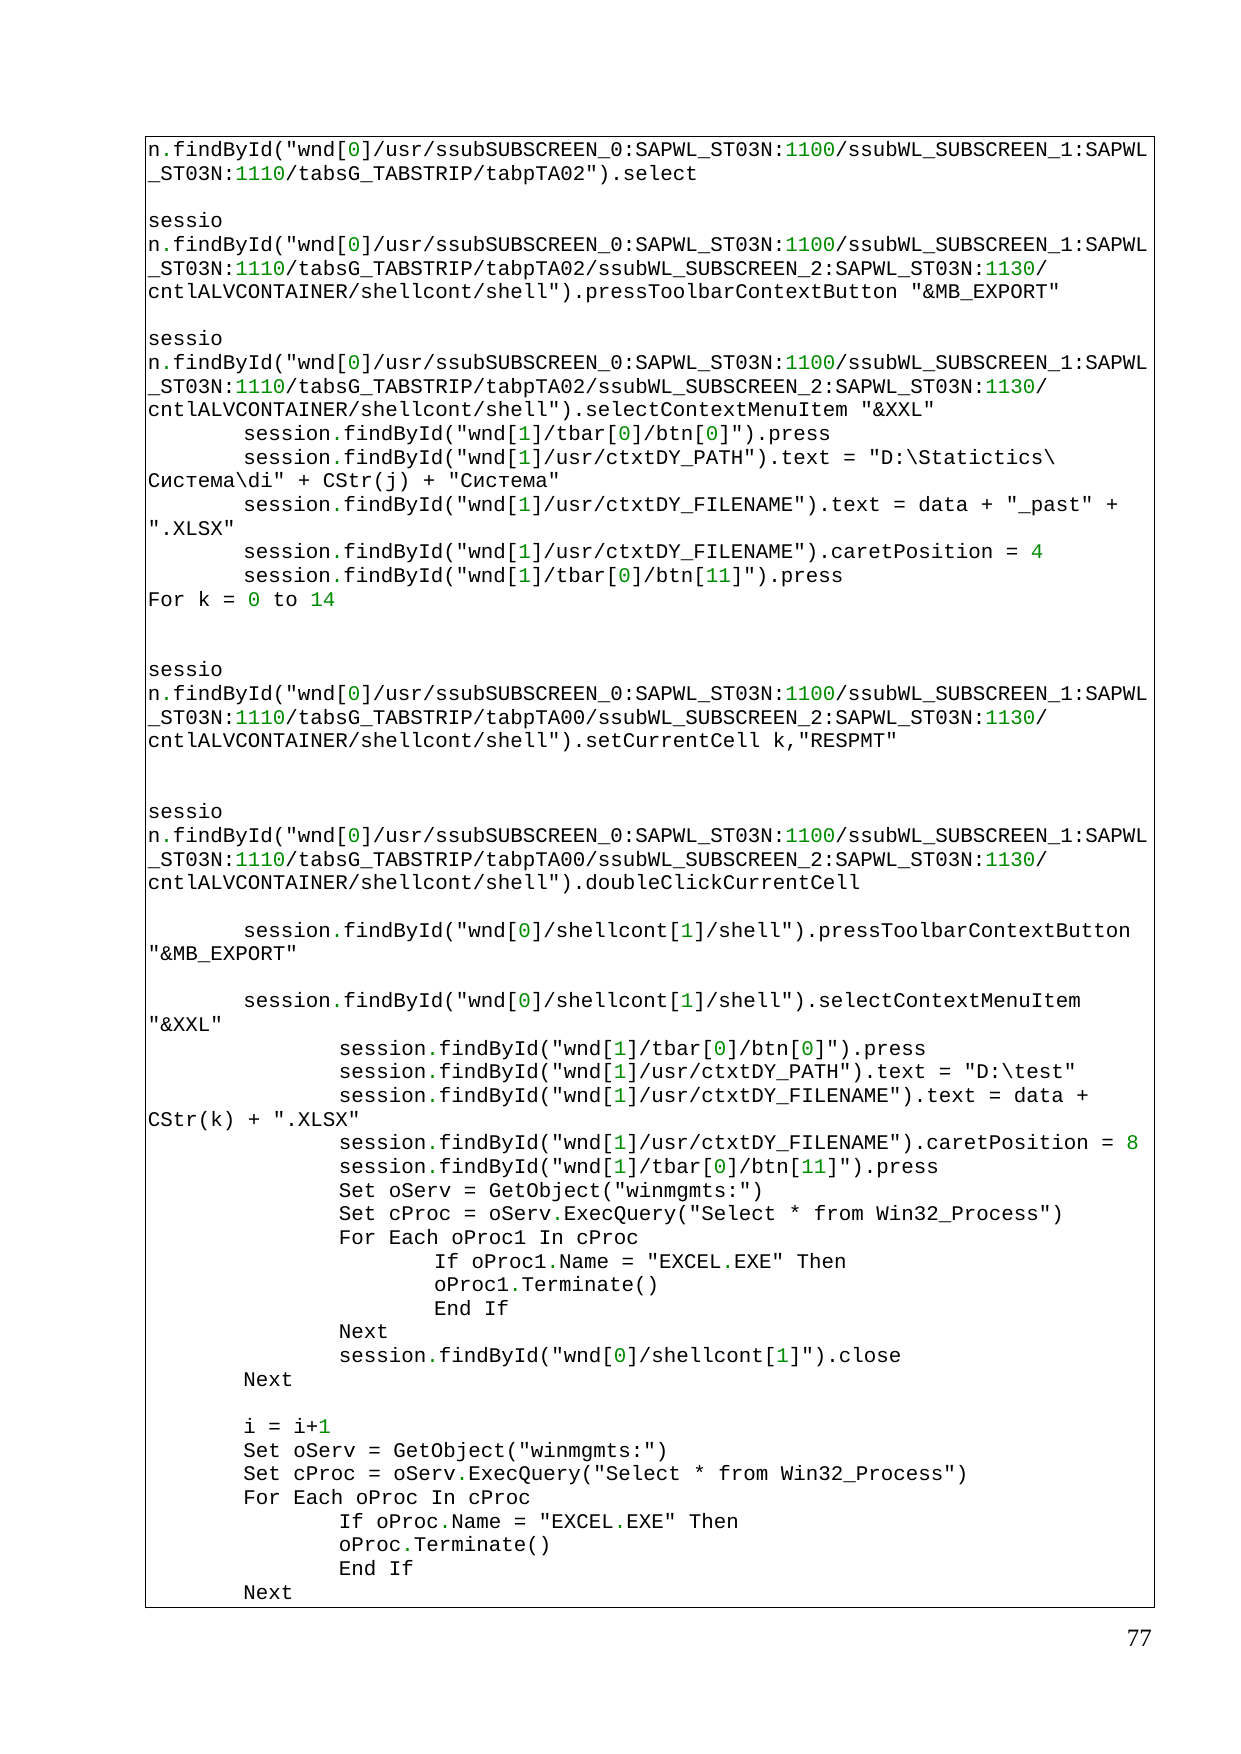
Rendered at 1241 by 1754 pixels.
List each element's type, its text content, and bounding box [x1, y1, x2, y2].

text session.findById("wnd[0]/shellcont[1]").close [148, 1345, 1152, 1369]
text End If [148, 1558, 1152, 1578]
text session.findById("wnd[0]/usr/ssubSUBSCREEN_0:SAPWL_ST03N:1100/ssubWL_SUBSCREEN_1:SAPWL_ST03N:1110/tabsG_TABSTRIP/tabpTA00/ssubWL_SUBSCREEN_2:SAPWL_ST03N:1130/cntlALVCONTAINER/shellcont/shell").setCurrentCell k,"RESPMT" [148, 612, 1152, 754]
text session.findById("wnd[0]/usr/ssubSUBSCREEN_0:SAPWL_ST03N:1100/ssubWL_SUBSCREEN_1:SAPWL_ST03N:1110/tabsG_TABSTRIP/tabpTA02/ssubWL_SUBSCREEN_2:SAPWL_ST03N:1130/cntlALVCONTAINER/shellcont/shell").selectContextMenuItem "&XXL" [148, 305, 1152, 423]
text If oProc1.Name = "EXCEL.EXE" Then [148, 1251, 1152, 1274]
text For Each oProc In cProc [148, 1487, 1152, 1511]
text Next [148, 1369, 1152, 1392]
text session.findById("wnd[1]/usr/ctxtDY_PATH").text = "D:\test" [148, 1061, 1152, 1085]
text Next [146, 1578, 1154, 1607]
text session.findById("wnd[0]/usr/ssubSUBSCREEN_0:SAPWL_ST03N:1100/ssubWL_SUBSCREEN_1:SAPWL_ST03N:1110/tabsG_TABSTRIP/tabpTA02/ssubWL_SUBSCREEN_2:SAPWL_ST03N:1130/cntlALVCONTAINER/shellcont/shell").pressToolbarContextButton "&MB_EXPORT" [148, 187, 1152, 305]
text Next [148, 1322, 1152, 1345]
text session.findById("wnd[0]/usr/ssubSUBSCREEN_0:SAPWL_ST03N:1100/ssubWL_SUBSCREEN_1:SAPWL_ST03N:1110/tabsG_TABSTRIP/tabpTA00/ssubWL_SUBSCREEN_2:SAPWL_ST03N:1130/cntlALVCONTAINER/shellcont/shell").doubleClickCurrentCell [148, 754, 1152, 896]
text session.findById("wnd[1]/tbar[0]/btn[11]").press [148, 565, 1152, 588]
text session.findById("wnd[1]/tbar[0]/btn[0]").press [148, 423, 1152, 447]
text Set cProc = oServ.ExecQuery("Select * from Win32_Process") [148, 1203, 1152, 1227]
text i = i+1 [148, 1416, 1152, 1440]
text oProc.Terminate() [148, 1534, 1152, 1558]
text session.findById("wnd[1]/usr/ctxtDY_FILENAME").caretPosition = 4 [148, 541, 1152, 565]
text session.findById("wnd[1]/usr/ctxtDY_PATH").text = "D:\Statictics\Система\di" + CStr(j) + "Система" [148, 447, 1152, 494]
text For k = 0 to 14 [148, 588, 1152, 612]
text Set oServ = GetObject("winmgmts:") [148, 1440, 1152, 1463]
text If oProc.Name = "EXCEL.EXE" Then [148, 1511, 1152, 1534]
text For Each oProc1 In cProc [148, 1227, 1152, 1251]
text session.findById("wnd[1]/usr/ctxtDY_FILENAME").text = data + CStr(k) + ".XLSX" [148, 1085, 1152, 1132]
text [146, 137, 1154, 187]
text End If [148, 1298, 1152, 1322]
text Set oServ = GetObject("winmgmts:") [148, 1180, 1152, 1203]
text oProc1.Terminate() [148, 1274, 1152, 1298]
text session.findById("wnd[1]/tbar[0]/btn[11]").press [148, 1156, 1152, 1180]
text session.findById("wnd[0]/shellcont[1]/shell").pressToolbarContextButton "&MB_EXPORT" [148, 896, 1152, 967]
text session.findById("wnd[0]/shellcont[1]/shell").selectContextMenuItem "&XXL" [148, 967, 1152, 1038]
text session.findById("wnd[1]/usr/ctxtDY_FILENAME").text = data + "_past" + ".XLSX" [148, 494, 1152, 541]
text session.findById("wnd[1]/tbar[0]/btn[0]").press [148, 1038, 1152, 1061]
text session.findById("wnd[1]/usr/ctxtDY_FILENAME").caretPosition = 8 [148, 1132, 1152, 1156]
text Set cProc = oServ.ExecQuery("Select * from Win32_Process") [148, 1463, 1152, 1487]
